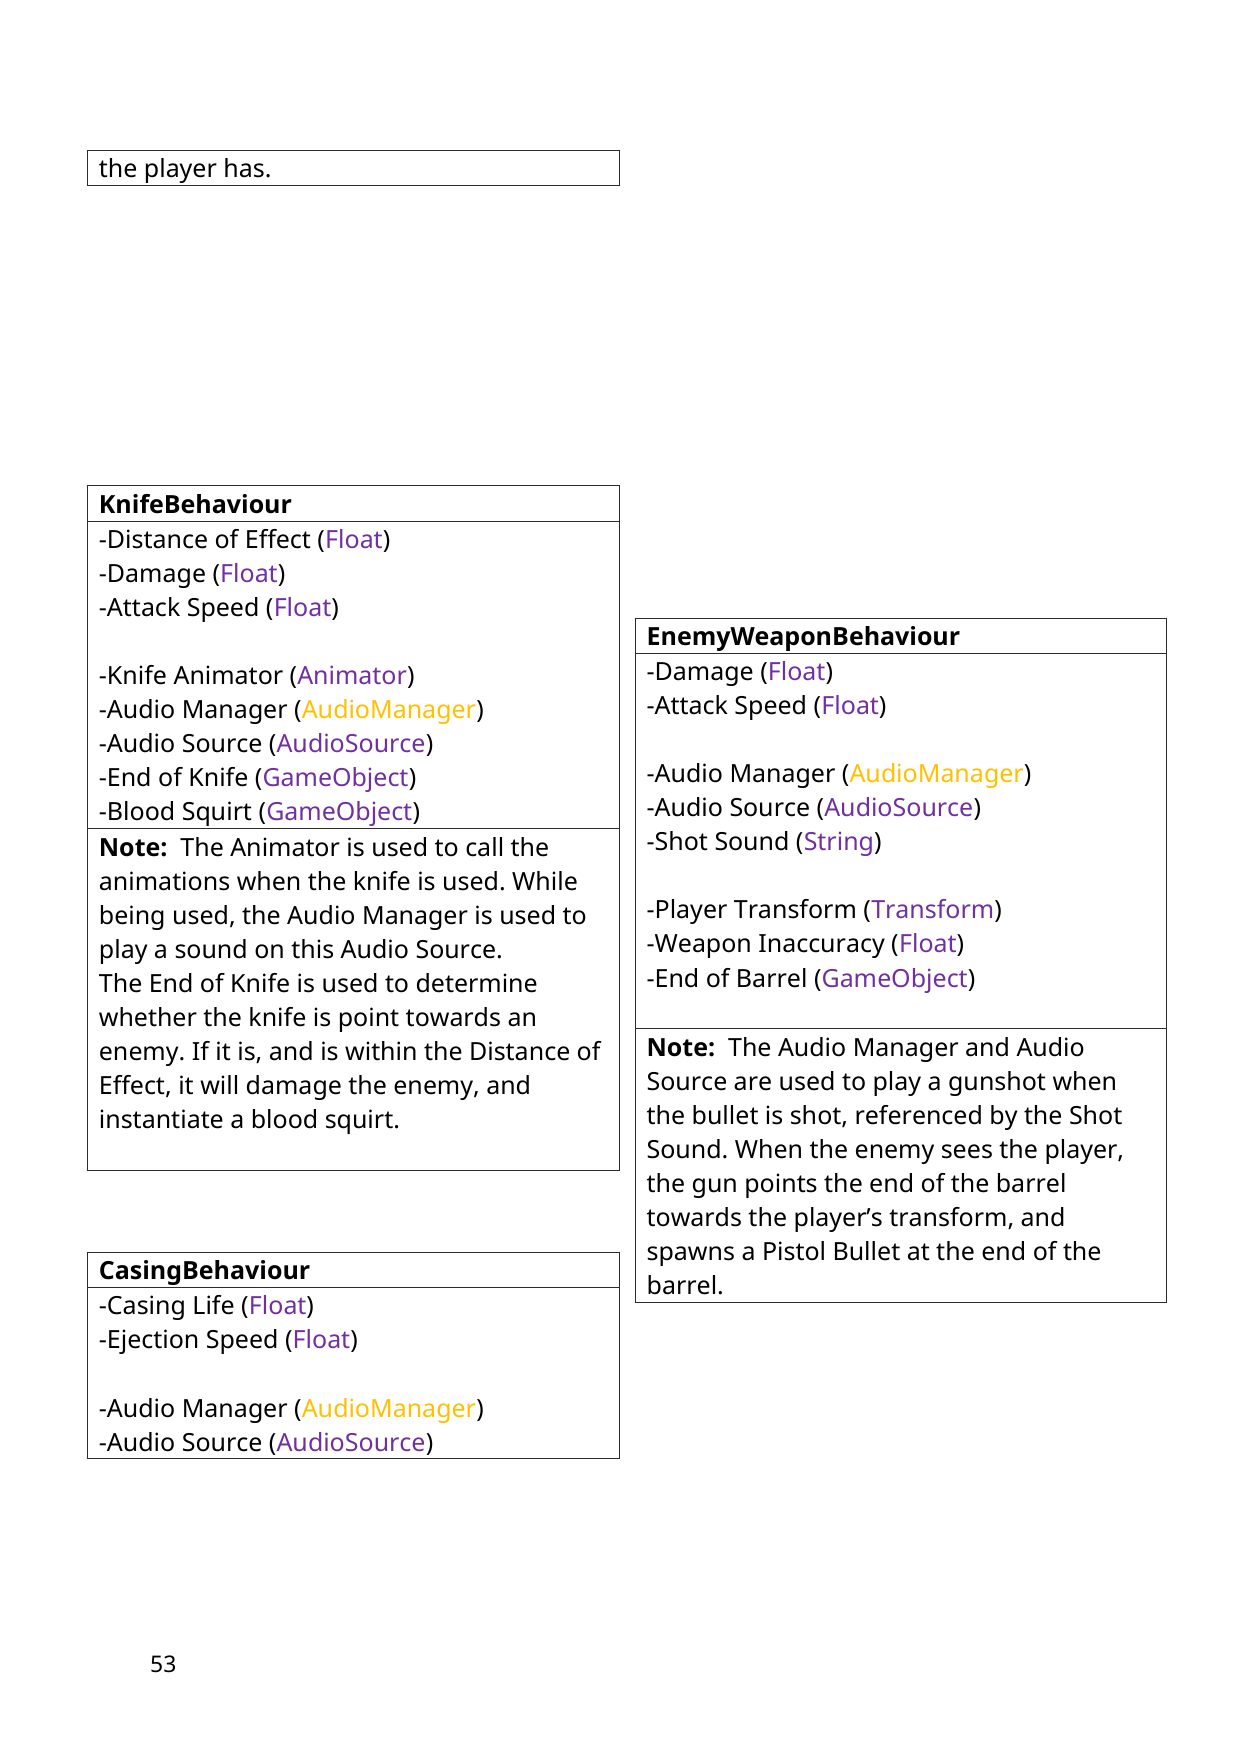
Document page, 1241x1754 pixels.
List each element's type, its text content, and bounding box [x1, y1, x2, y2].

table_header EnemyWeaponBehaviour [636, 619, 1166, 653]
table_cell -Distance of Effect (Float) -Damage (Float) -Attack Speed (Float) -Knife Animator (Animator) -Audio Manager (AudioManager) -Audio Source (AudioSource) -End of Knife (GameObject) -Blood Squirt (GameObject) [88, 522, 619, 828]
table_cell Note: The Audio Manager and Audio Source are used to play a gunshot when the bullet is shot, referenced by the Shot Sound. When the enemy sees the player, the gun points the end of the barrel towards the player’s transform, and spawns a Pistol Bullet at the end of the barrel. [636, 1029, 1166, 1302]
table_cell Note: The Animator is used to call the animations when the knife is used. While being used, the Audio Manager is used to play a sound on this Audio Source. The End of Knife is used to determine whether the knife is point towards an enemy. If it is, and is within the Distance of Effect, it will damage the enemy, and instantiate a blood squirt. [88, 829, 619, 1170]
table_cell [88, 151, 619, 185]
table_cell -Damage (Float) -Attack Speed (Float) -Audio Manager (AudioManager) -Audio Source (AudioSource) -Shot Sound (String) -Player Transform (Transform) -Weapon Inaccuracy (Float) -End of Barrel (GameObject) [636, 654, 1166, 1028]
table_cell -Casing Life (Float) -Ejection Speed (Float) -Audio Manager (AudioManager) -Audio Source (AudioSource) [88, 1288, 619, 1458]
table_header KnifeBehaviour [88, 486, 619, 521]
table_header CasingBehaviour [88, 1253, 619, 1287]
